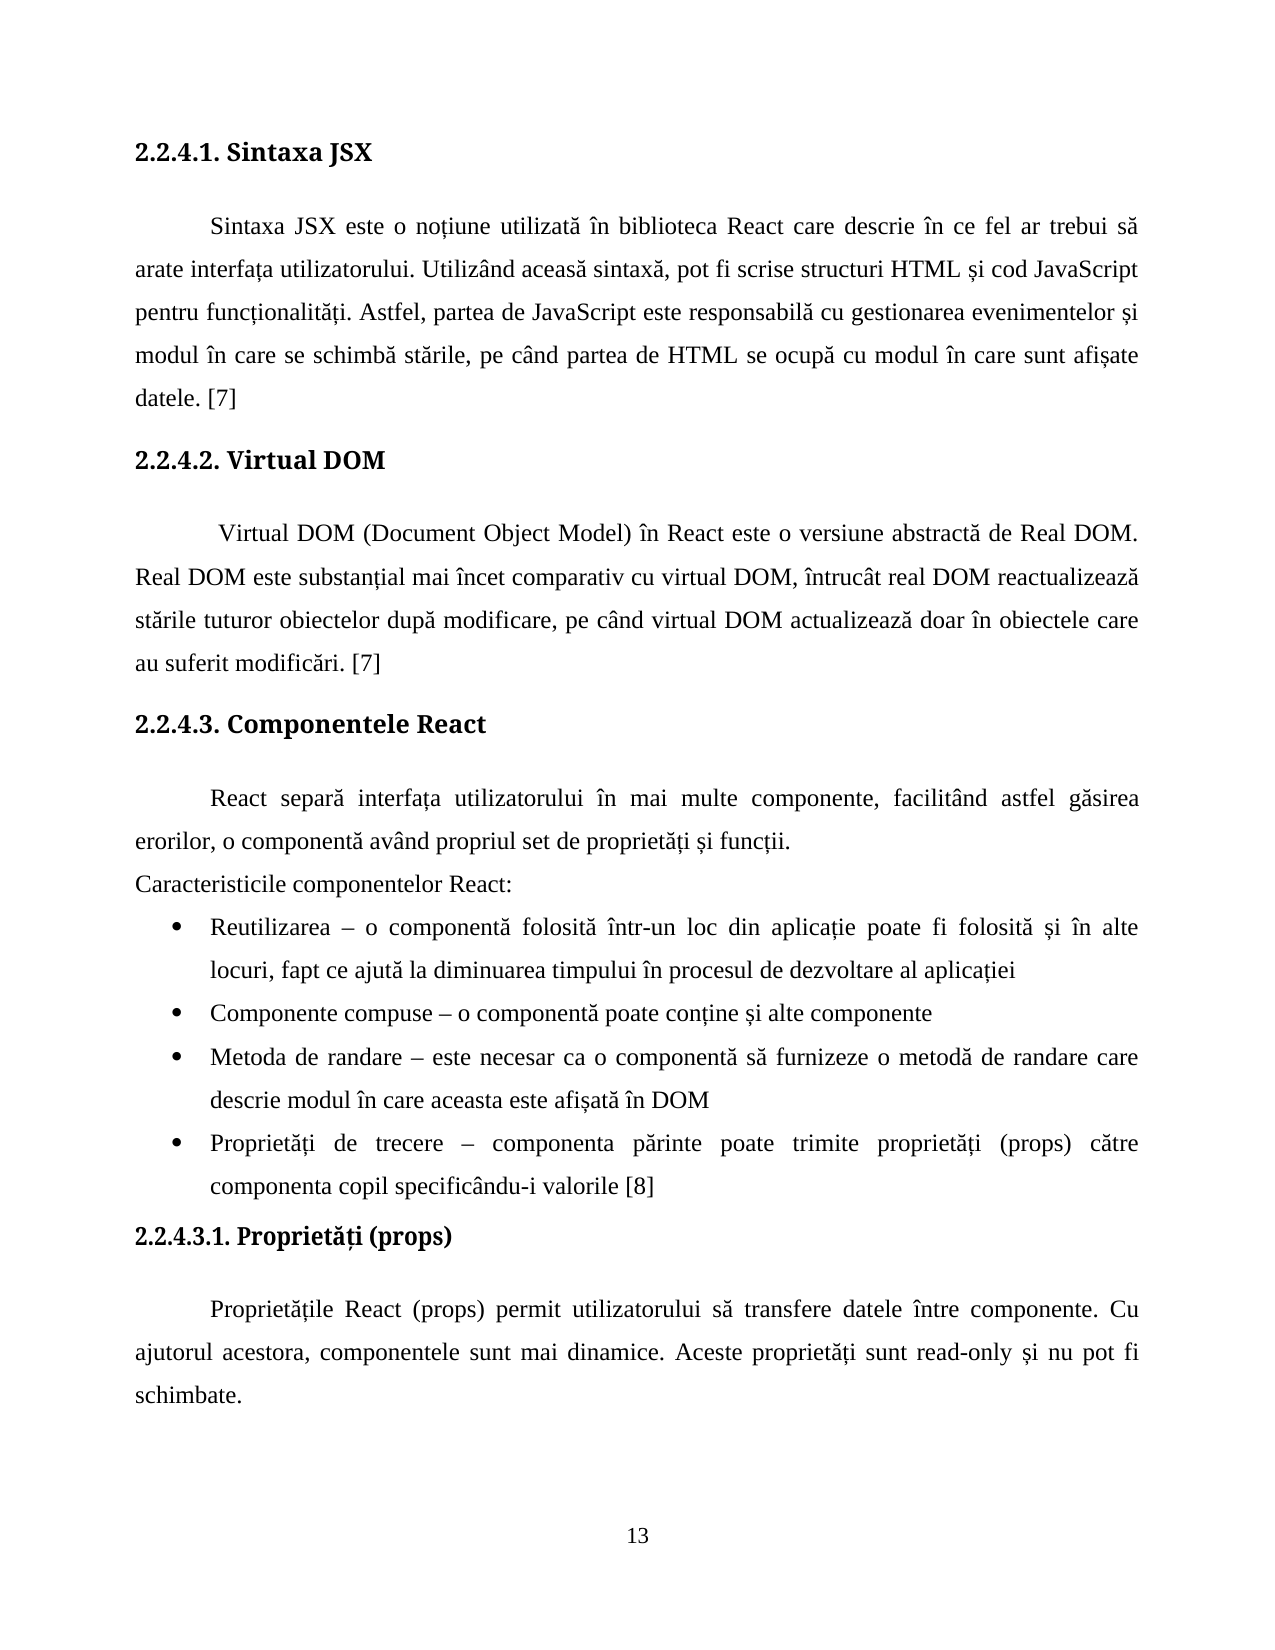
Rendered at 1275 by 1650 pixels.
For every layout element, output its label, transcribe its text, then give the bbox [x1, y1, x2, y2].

text Virtual DOM (Document Object Model) în React este o versiune abstractă de Real DOM. Real DOM este substanțial mai încet comparativ cu virtual DOM, întrucât real DOM reactualizează stările tuturor obiectelor după modificare, pe când virtual DOM actualizează doar în obiectele care au suferit modificări. [7] [135, 518, 1140, 677]
text Sintaxa JSX este o noțiune utilizată în biblioteca React care descrie în ce fel ar trebui să arate interfața utilizatorului. Utilizând aceasă sintaxă, pot fi scrise structuri HTML și cod JavaScript pentru funcționalități. Astfel, partea de JavaScript este responsabilă cu gestionarea evenimentelor și modul în care se schimbă stările, pe când partea de HTML se ocupă cu modul în care sunt afișate datele. [7] [135, 211, 1140, 412]
subtitle 2.2.4.3. Componentele React [135, 707, 1114, 741]
text React separă interfața utilizatorului în mai multe componente, facilitând astfel găsirea erorilor, o componentă având propriul set de proprietăți și funcții. [135, 783, 1140, 855]
list Componente compuse – o componentă poate conține și alte componente [172, 998, 1140, 1027]
list Reutilizarea – o componentă folosită într-un loc din aplicație poate fi folosită și în alte locuri, fapt ce ajută la diminuarea timpului în procesul de dezvoltare al aplicației [172, 912, 1140, 984]
list Metoda de randare – este necesar ca o componentă să furnizeze o metodă de randare care descrie modul în care aceasta este afișată în DOM [172, 1042, 1140, 1113]
subtitle 2.2.4.2. Virtual DOM [135, 442, 1114, 477]
text Caracteristicile componentelor React: [135, 869, 1140, 898]
text Proprietățile React (props) permit utilizatorului să transfere datele între componente. Cu ajutorul acestora, componentele sunt mai dinamice. Aceste proprietăți sunt read-only și nu pot fi schimbate. [135, 1294, 1140, 1409]
subtitle 2.2.4.1. Sintaxa JSX [135, 135, 1114, 169]
list Proprietăți de trecere – componenta părinte poate trimite proprietăți (props) către componenta copil specificându-i valorile [8] [172, 1128, 1140, 1200]
text 2.2.4.3.1. Proprietăți (props) [135, 1218, 1140, 1252]
